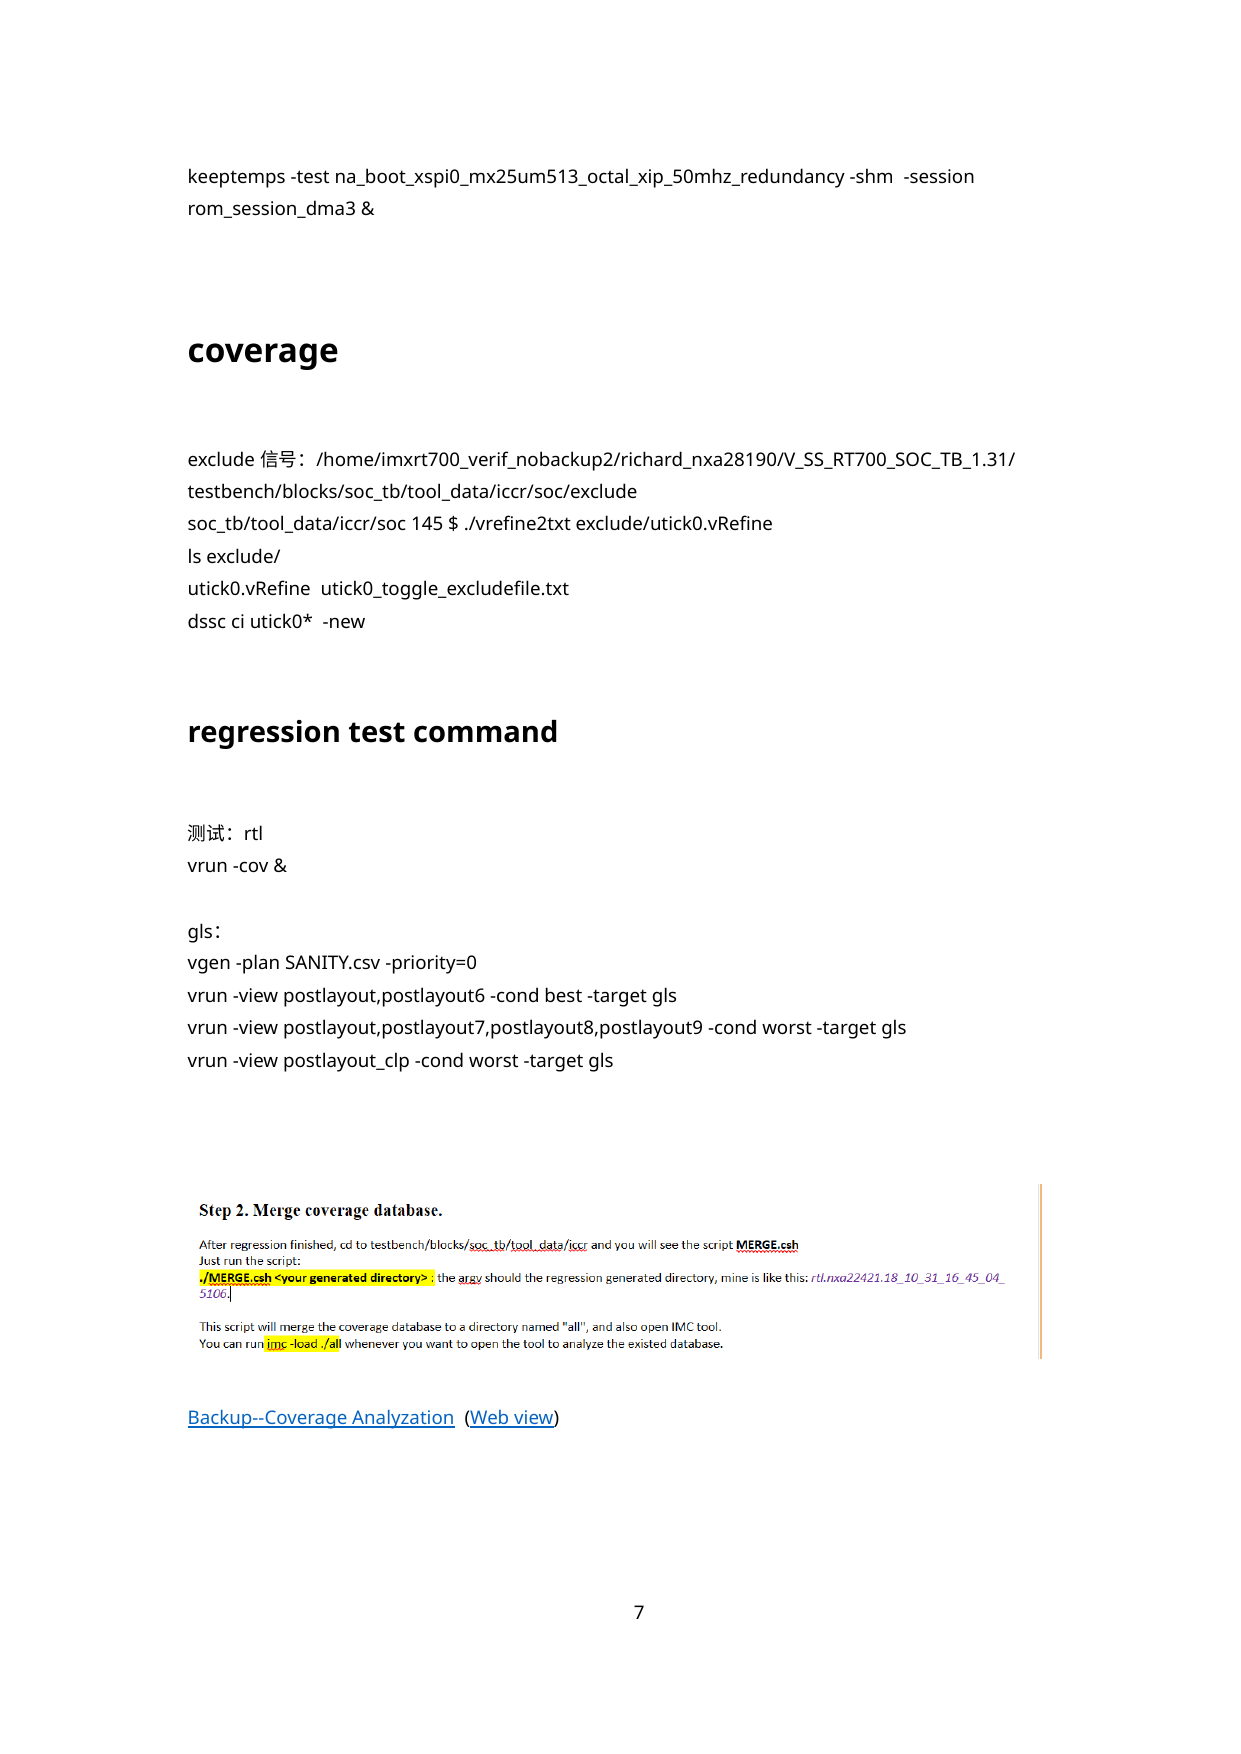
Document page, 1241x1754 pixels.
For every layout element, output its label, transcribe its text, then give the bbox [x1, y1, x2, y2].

text soc_tb/tool_data/iccr/soc 145 $ ./vrefine2txt exclude/utick0.vRefine [187, 507, 1053, 539]
text exclude 信号：/home/imxrt700_verif_nobackup2/richard_nxa28190/V_SS_RT700_SOC_TB_1.31/testbench/blocks/soc_tb/tool_data/iccr/soc/exclude [187, 442, 1053, 507]
picture [187, 1184, 1053, 1359]
text vrun -cov & [187, 849, 1053, 881]
text gls： [187, 914, 1053, 946]
subtitle coverage [187, 317, 1053, 382]
subtitle regression test command [187, 699, 1053, 764]
text vrun -view postlayout,postlayout7,postlayout8,postlayout9 -cond worst -target gls [187, 1011, 1053, 1044]
text ls exclude/ [187, 539, 1053, 572]
text Backup--Coverage Analyzation (Web view) [187, 1401, 1053, 1434]
text vrun -view postlayout,postlayout6 -cond best -target gls [187, 979, 1053, 1011]
text 测试：rtl [187, 816, 1053, 849]
text utick0.vRefine utick0_toggle_excludefile.txt [187, 572, 1053, 604]
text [187, 160, 1053, 225]
text vrun -view postlayout_clp -cond worst -target gls [187, 1044, 1053, 1076]
text dssc ci utick0* -new [187, 604, 1053, 637]
text vgen -plan SANITY.csv -priority=0 [187, 946, 1053, 979]
